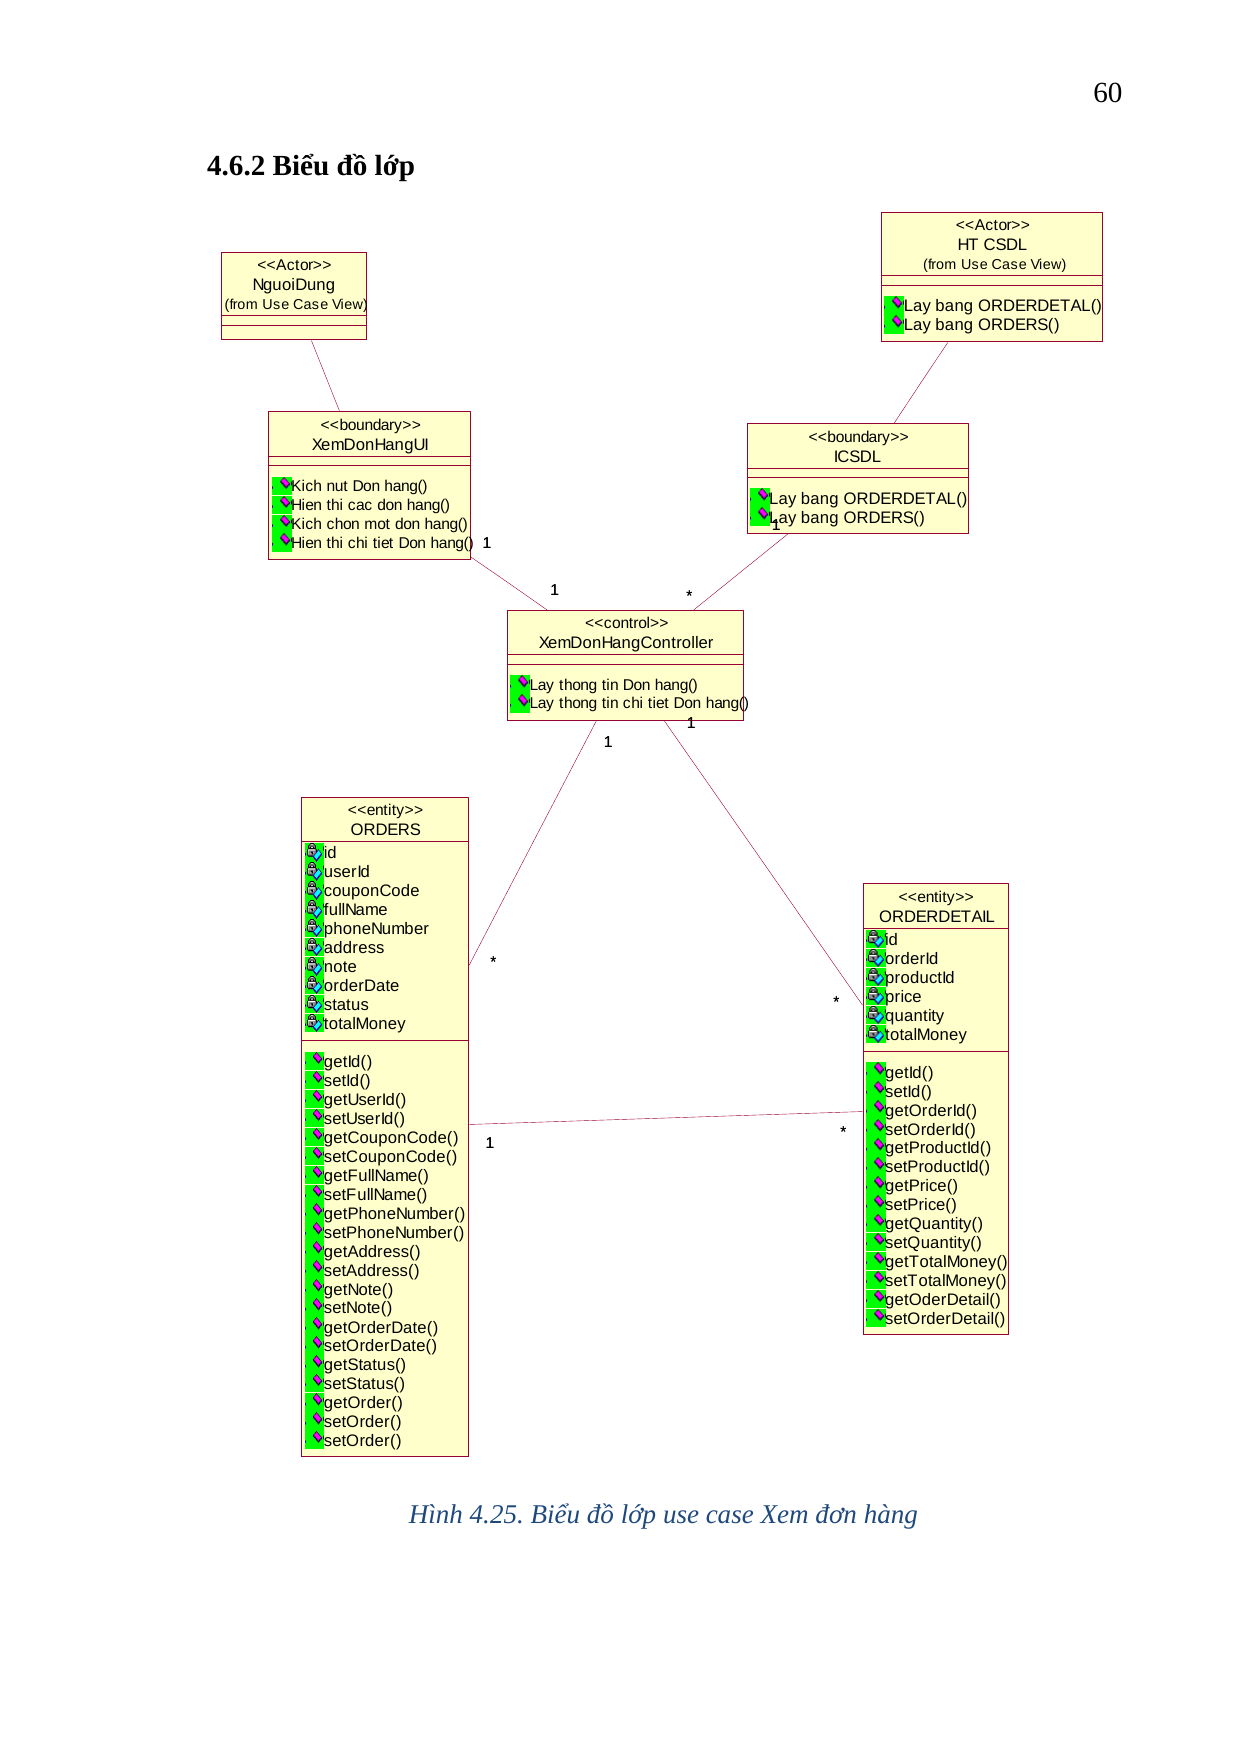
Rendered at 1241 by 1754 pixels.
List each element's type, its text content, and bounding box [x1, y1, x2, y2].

text Hình .. Biểu đồ lớp use case Xem đơn hàng [207, 1498, 1122, 1530]
subtitle Biểu đồ lớp [207, 148, 1122, 181]
